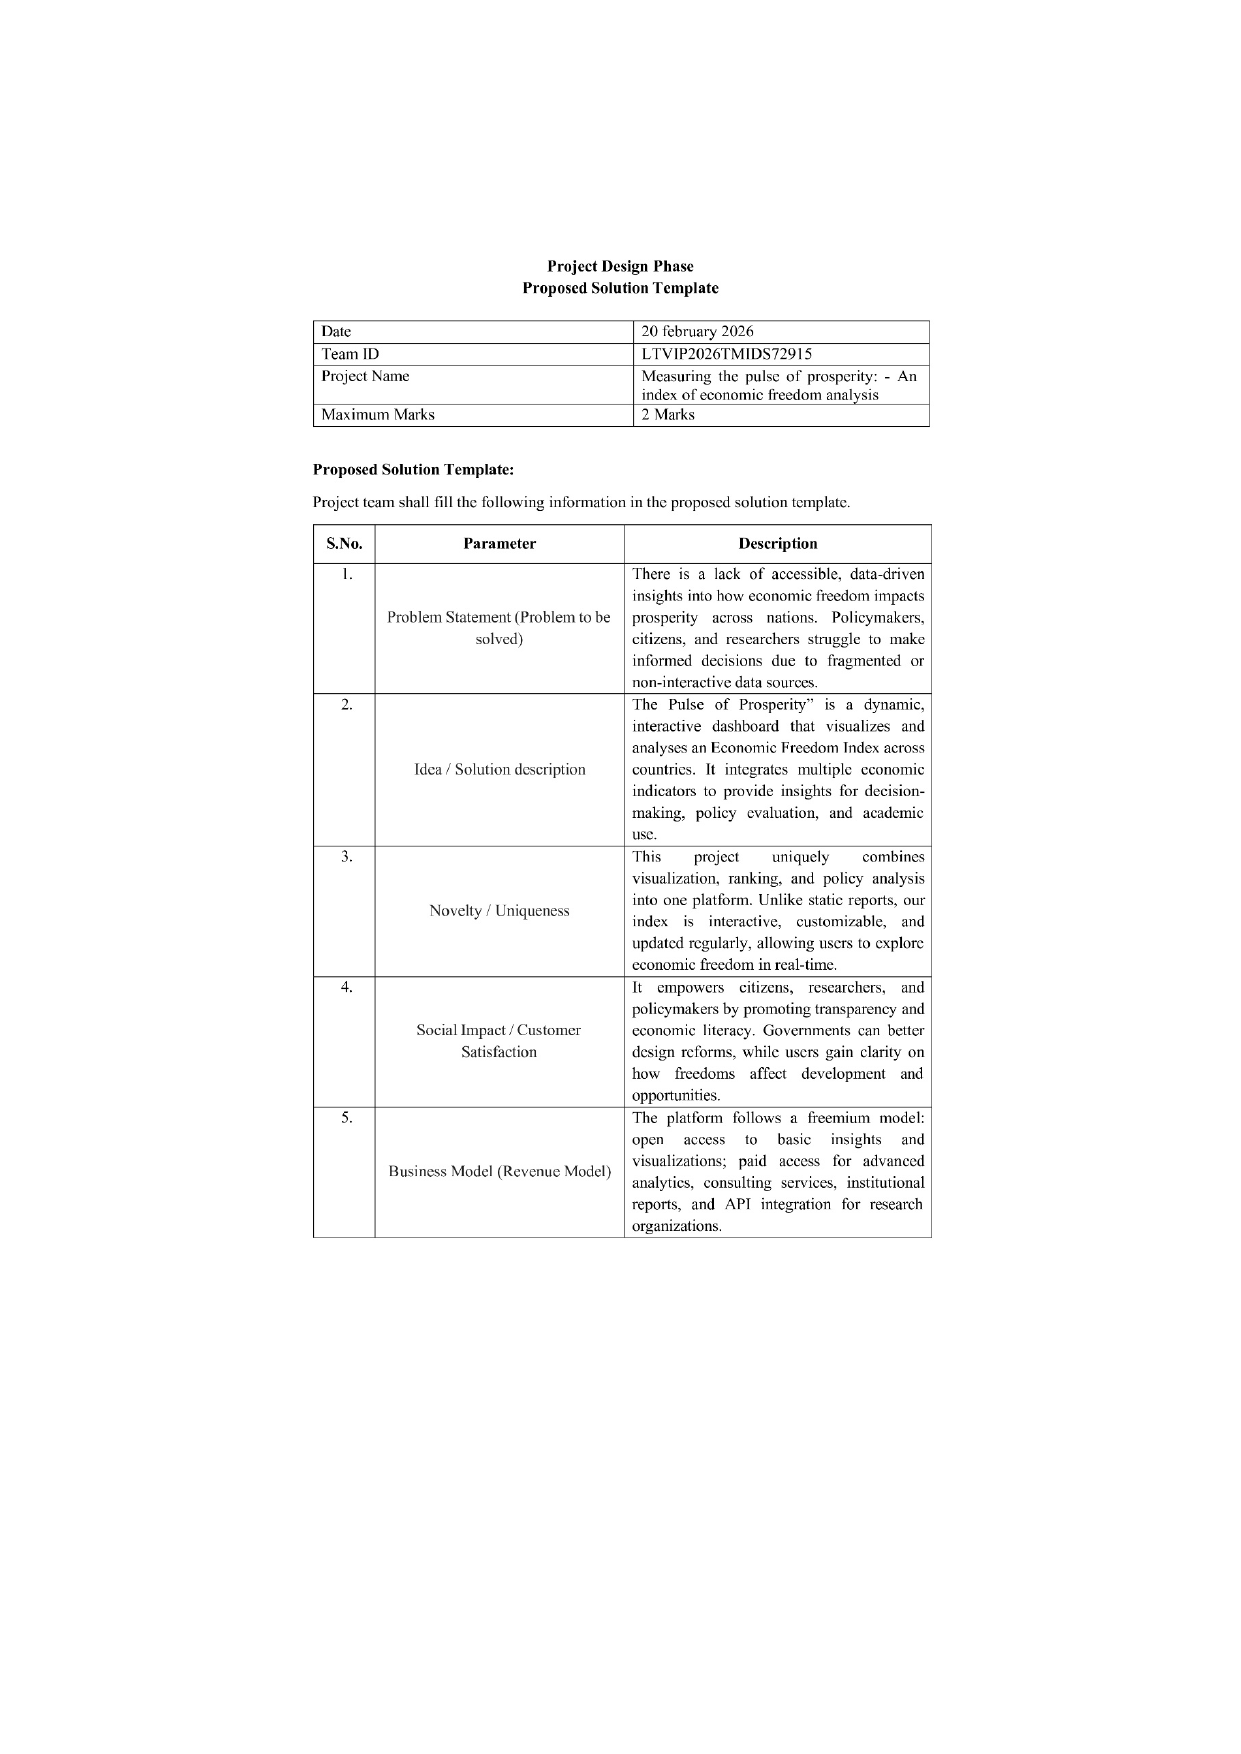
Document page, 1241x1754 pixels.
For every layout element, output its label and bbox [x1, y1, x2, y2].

picture [214, 200, 1026, 1347]
